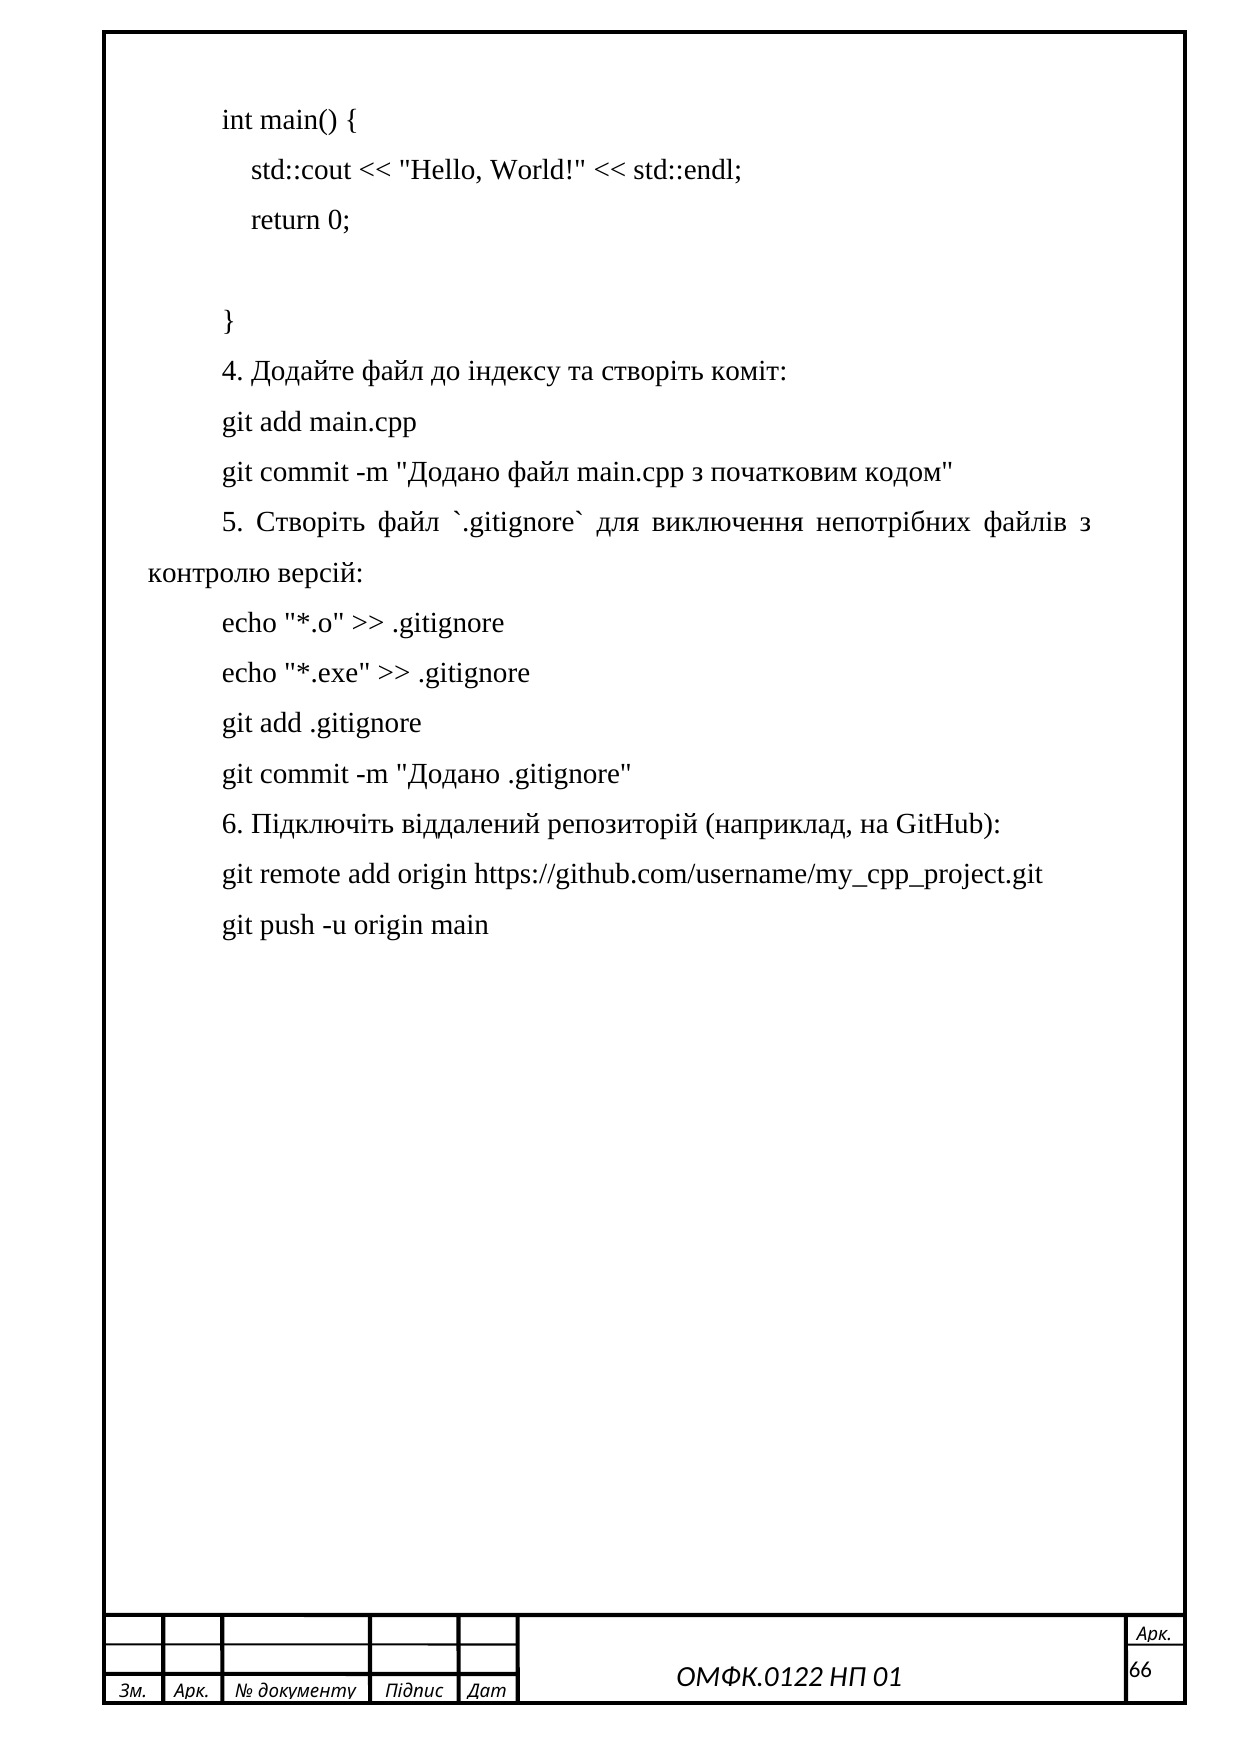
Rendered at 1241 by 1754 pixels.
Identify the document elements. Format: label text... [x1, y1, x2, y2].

text git push -u origin main [148, 907, 1092, 940]
text echo "*.o" >> .gitignore [148, 605, 1092, 638]
text git add main.cpp [148, 404, 1092, 437]
text git commit -m "Додано файл main.cpp з початковим кодом" [148, 454, 1092, 488]
text std::cout << "Hello, World!" << std::endl; [148, 152, 1092, 186]
text echo "*.exe" >> .gitignore [148, 655, 1092, 689]
text return 0; [148, 202, 1092, 236]
text git add .gitignore [148, 706, 1092, 739]
text 6. Підключіть віддалений репозиторій (наприклад, на GitHub): [148, 806, 1092, 840]
text git remote add origin https://github.com/username/my_cpp_project.git [148, 857, 1092, 890]
text 4. Додайте файл до індексу та створіть коміт: [148, 353, 1092, 387]
text 5. Створіть файл `.gitignore` для виключення непотрібних файлів з контролю версій: [148, 504, 1092, 588]
text int main() { [148, 102, 1092, 135]
text } [148, 303, 1092, 337]
text git commit -m "Додано .gitignore" [148, 756, 1092, 789]
